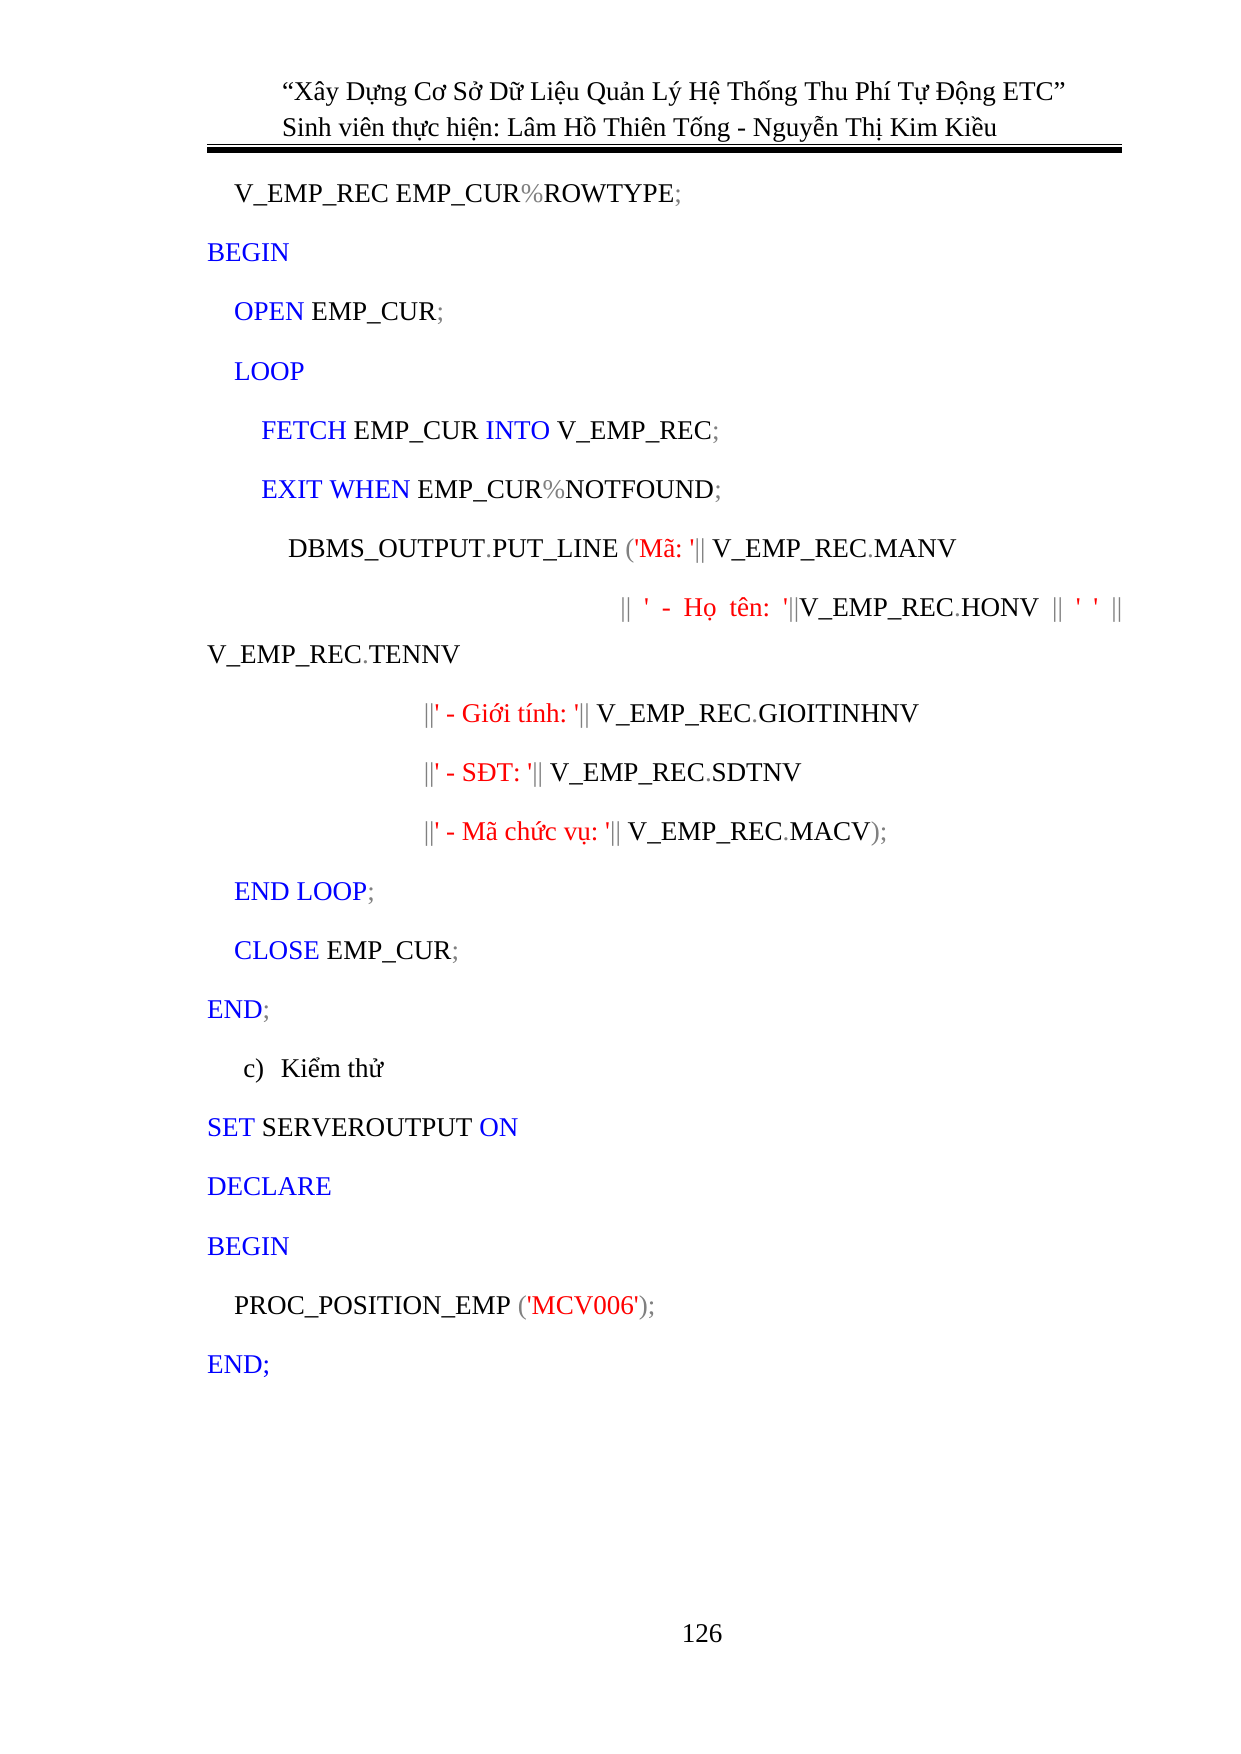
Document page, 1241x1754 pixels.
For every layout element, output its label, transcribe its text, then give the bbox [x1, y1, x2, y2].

text FETCH EMP_CUR INTO V_EMP_REC; [207, 414, 1122, 445]
text ||' - Giới tính: '|| V_EMP_REC.GIOITINHNV [207, 697, 1122, 728]
text LOOP [207, 355, 1122, 386]
text V_EMP_REC EMP_CUR%ROWTYPE; [207, 177, 1122, 208]
text EXIT WHEN EMP_CUR%NOTFOUND; [207, 473, 1122, 504]
text BEGIN [207, 1230, 1122, 1261]
text DBMS_OUTPUT.PUT_LINE ('Mã: '|| V_EMP_REC.MANV [207, 532, 1122, 563]
text ||' - Mã chức vụ: '|| V_EMP_REC.MACV); [207, 816, 1122, 847]
text PROC_POSITION_EMP ('MCV006'); [207, 1289, 1122, 1320]
text SET SERVEROUTPUT ON [207, 1111, 1122, 1142]
text END; [207, 993, 1122, 1024]
text OPEN EMP_CUR; [207, 296, 1122, 327]
text ||' - SĐT: '|| V_EMP_REC.SDTNV [207, 756, 1122, 787]
list Kiểm thử [243, 1052, 1122, 1083]
text BEGIN [207, 236, 1122, 267]
text END; [207, 1348, 1122, 1379]
text END LOOP; [207, 875, 1122, 906]
text CLOSE EMP_CUR; [207, 934, 1122, 965]
text DECLARE [207, 1171, 1122, 1202]
text || ' - Họ tên: '||V_EMP_REC.HONV || ' ' || V_EMP_REC.TENNV [207, 591, 1122, 669]
